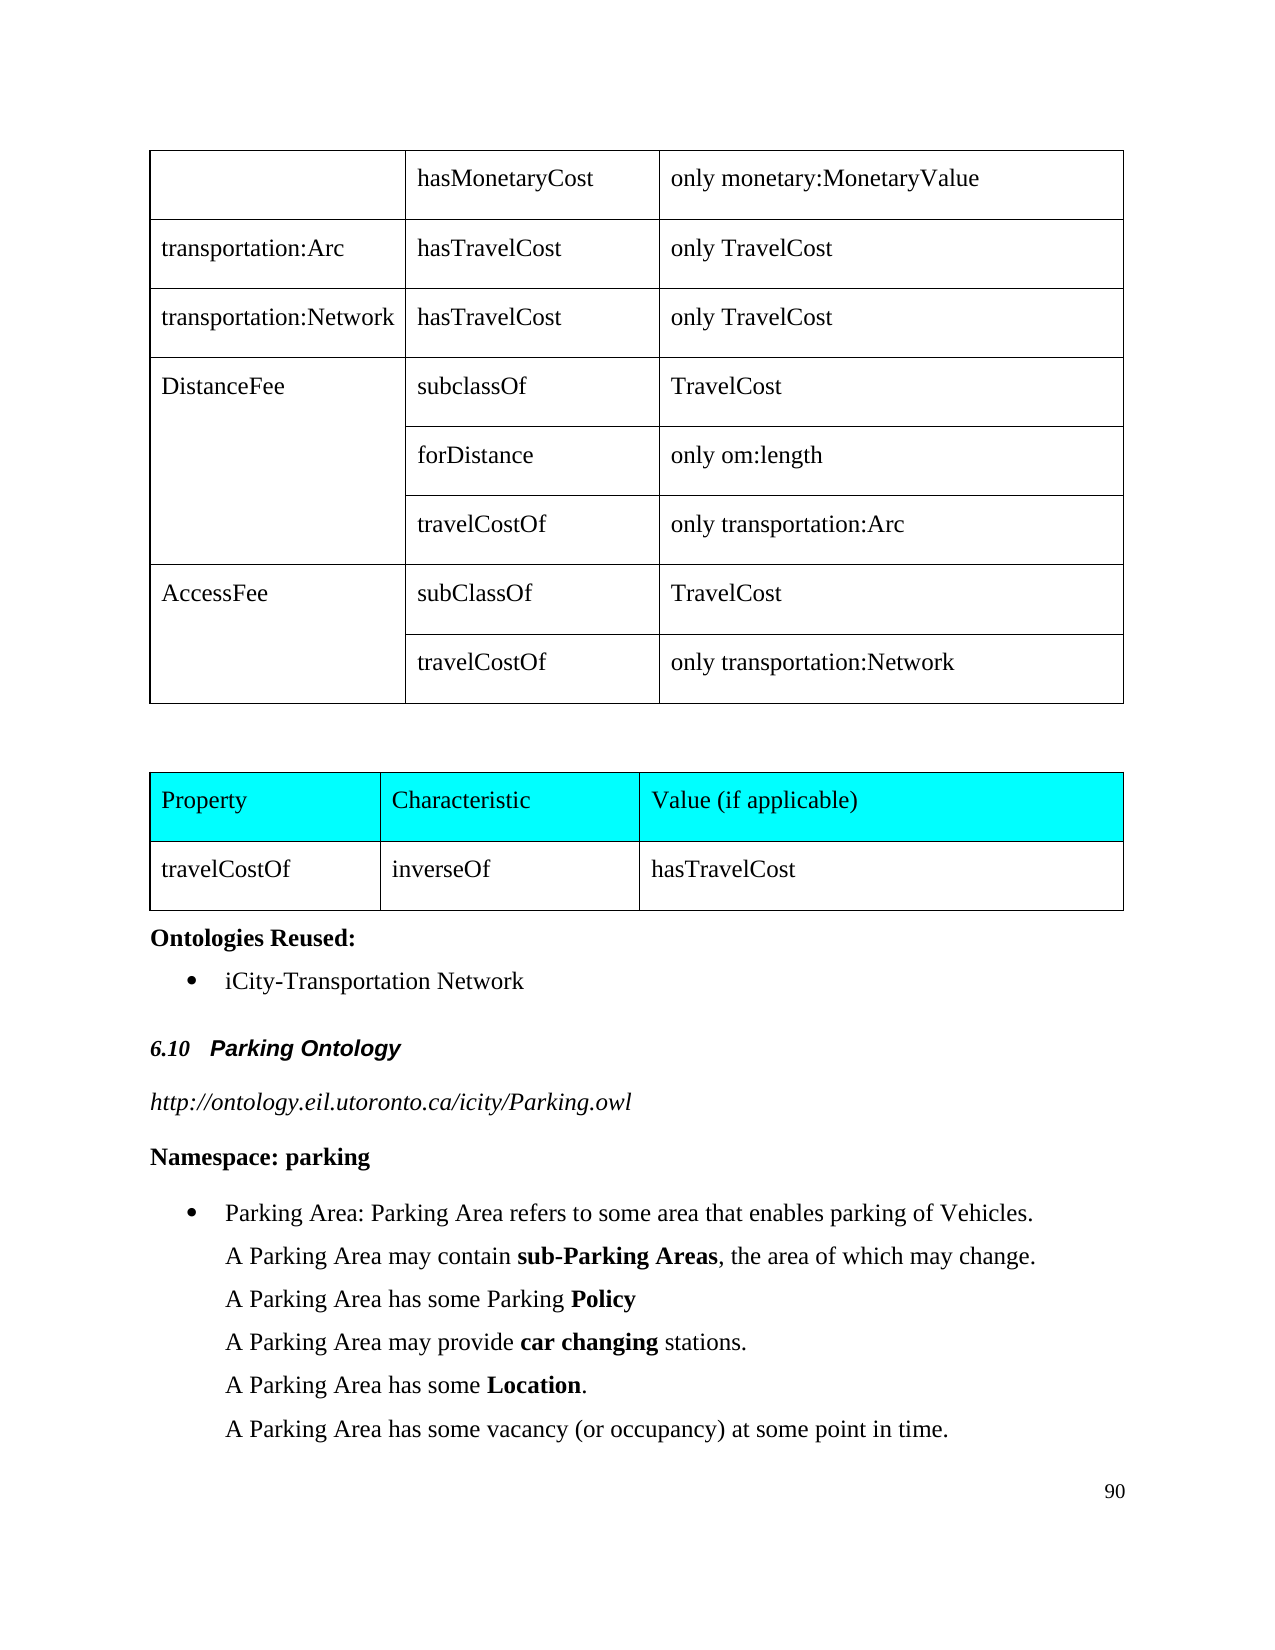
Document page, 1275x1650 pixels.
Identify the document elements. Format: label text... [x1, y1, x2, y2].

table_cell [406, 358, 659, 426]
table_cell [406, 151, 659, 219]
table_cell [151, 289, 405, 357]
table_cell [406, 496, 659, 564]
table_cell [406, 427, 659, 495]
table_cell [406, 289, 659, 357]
text http://ontology.eil.utoronto.ca/icity/Parking.owl [150, 1087, 1125, 1116]
list Ontologies Reused: [150, 923, 1125, 952]
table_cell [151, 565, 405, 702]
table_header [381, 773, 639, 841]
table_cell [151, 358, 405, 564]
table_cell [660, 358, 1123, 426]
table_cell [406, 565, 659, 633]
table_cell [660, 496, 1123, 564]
subtitle Parking Ontology [150, 1034, 1125, 1061]
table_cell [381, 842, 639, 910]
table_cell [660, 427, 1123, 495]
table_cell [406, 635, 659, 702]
list iCity-Transportation Network [187, 966, 1125, 995]
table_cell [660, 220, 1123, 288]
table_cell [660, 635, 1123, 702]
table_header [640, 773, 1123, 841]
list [187, 1198, 1125, 1442]
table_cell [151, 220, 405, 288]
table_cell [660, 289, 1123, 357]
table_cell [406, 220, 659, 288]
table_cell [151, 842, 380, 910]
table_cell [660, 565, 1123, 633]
text Namespace: parking [150, 1142, 1125, 1171]
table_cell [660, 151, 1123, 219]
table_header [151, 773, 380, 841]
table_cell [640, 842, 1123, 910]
